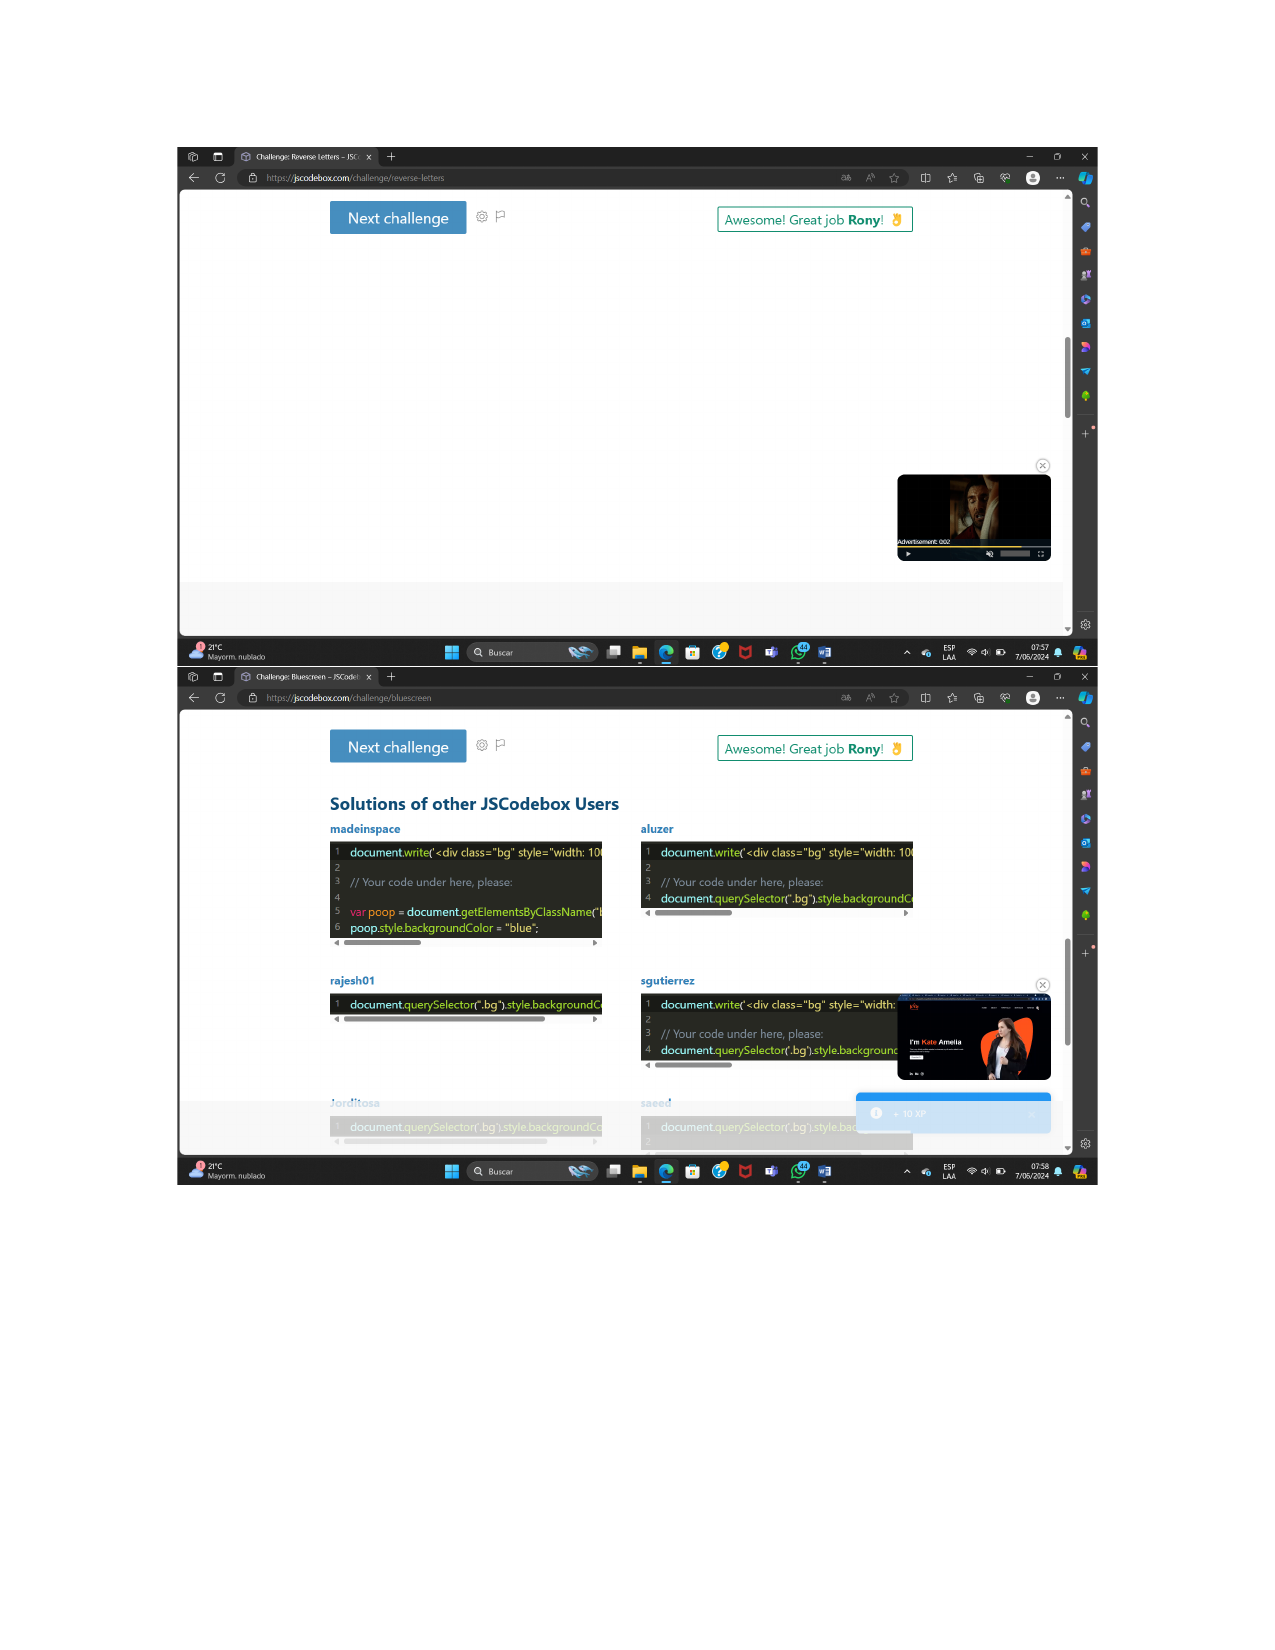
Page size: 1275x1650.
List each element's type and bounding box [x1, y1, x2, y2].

picture [177, 147, 1098, 666]
picture [177, 667, 1098, 1185]
